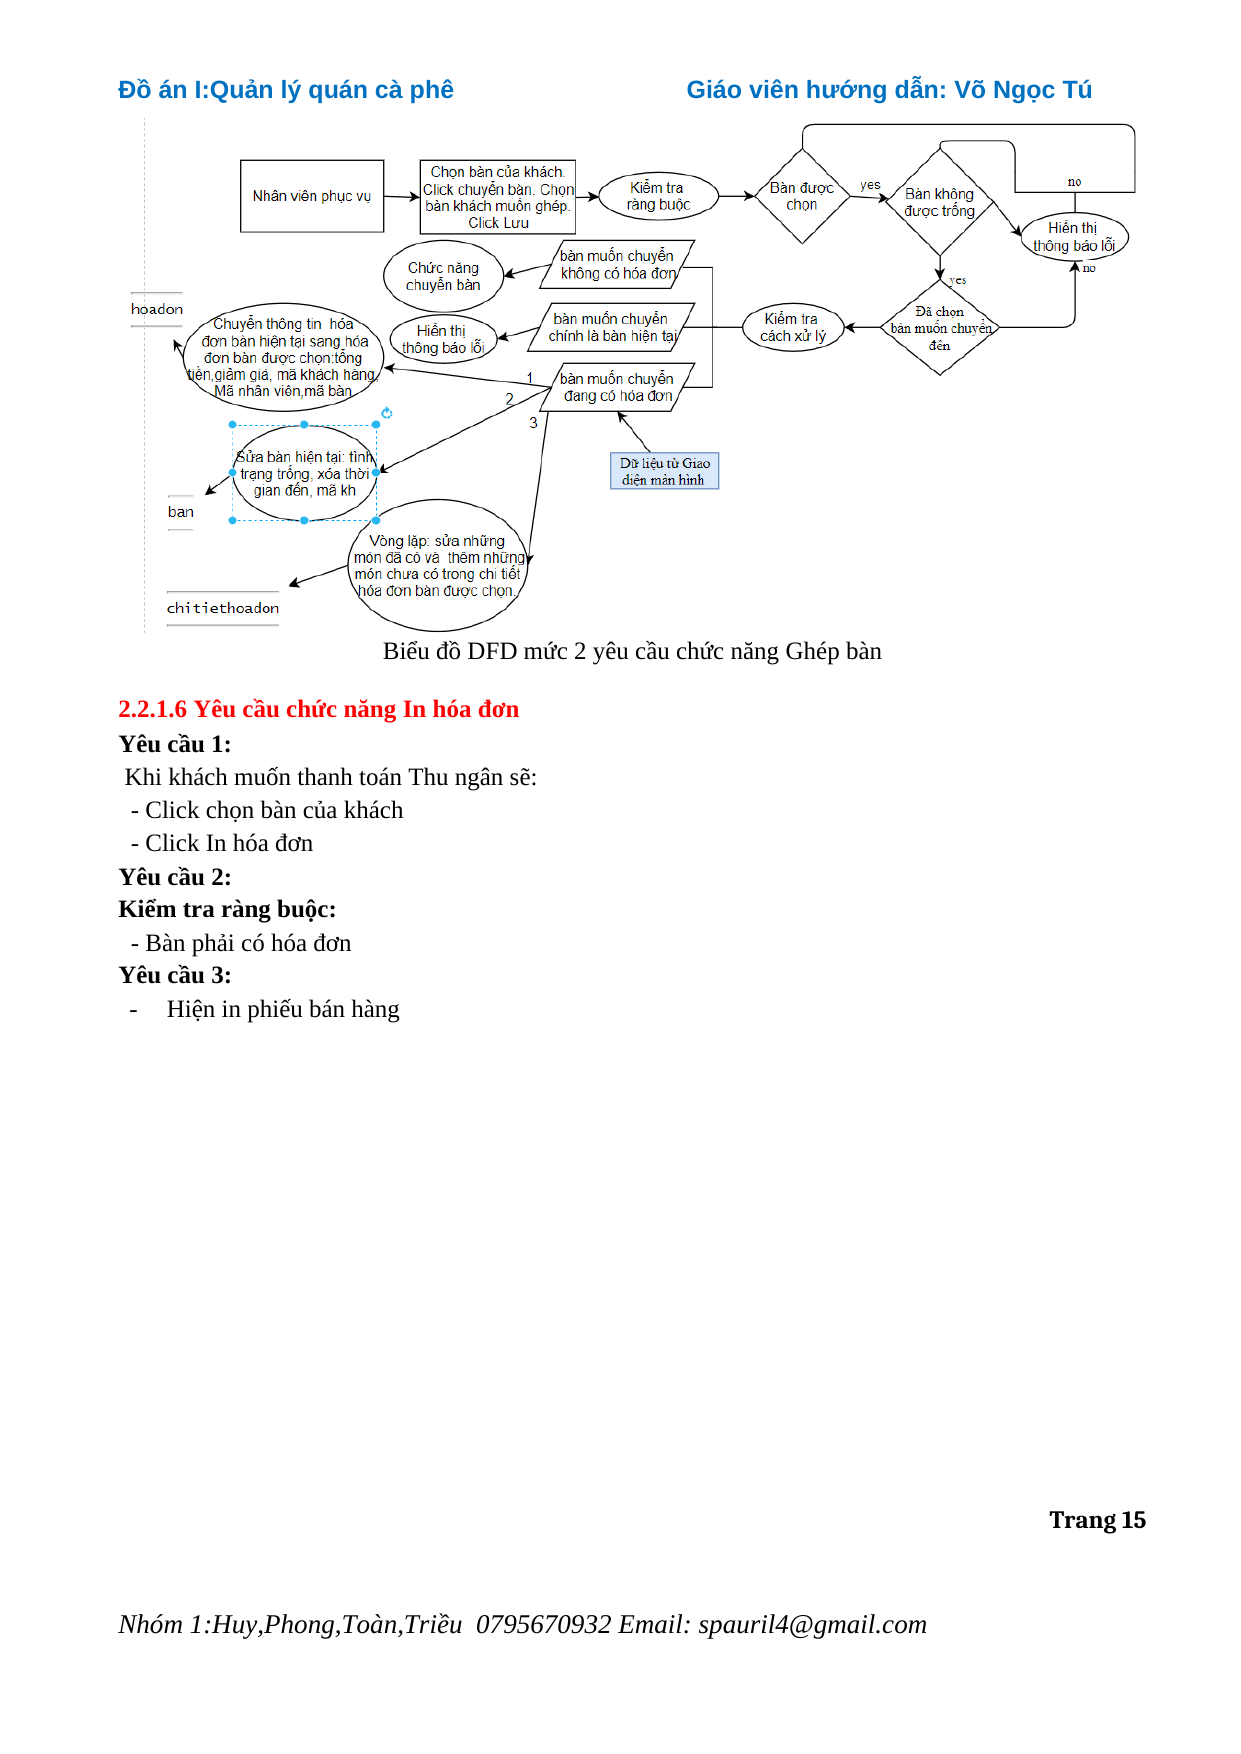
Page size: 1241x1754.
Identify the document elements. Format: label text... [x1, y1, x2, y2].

text - Click chọn bàn của khách [118, 796, 1146, 824]
text Kiểm tra ràng buộc: [118, 894, 1146, 923]
text Yêu cầu 3: [118, 961, 1146, 989]
subtitle 2.2.1.6 Yêu cầu chức năng In hóa đơn [118, 694, 1146, 723]
text Yêu cầu 1: [118, 729, 1146, 758]
text Biểu đồ DFD mức 2 yêu cầu chức năng Ghép bàn [118, 636, 1146, 665]
list Hiện in phiếu bán hàng [129, 994, 1146, 1022]
text Khi khách muốn thanh toán Thu ngân sẽ: [118, 762, 1146, 791]
picture [118, 118, 1147, 633]
text - Click In hóa đơn [118, 828, 1146, 857]
text - Bàn phải có hóa đơn [118, 928, 1146, 956]
text Yêu cầu 2: [118, 862, 1146, 890]
